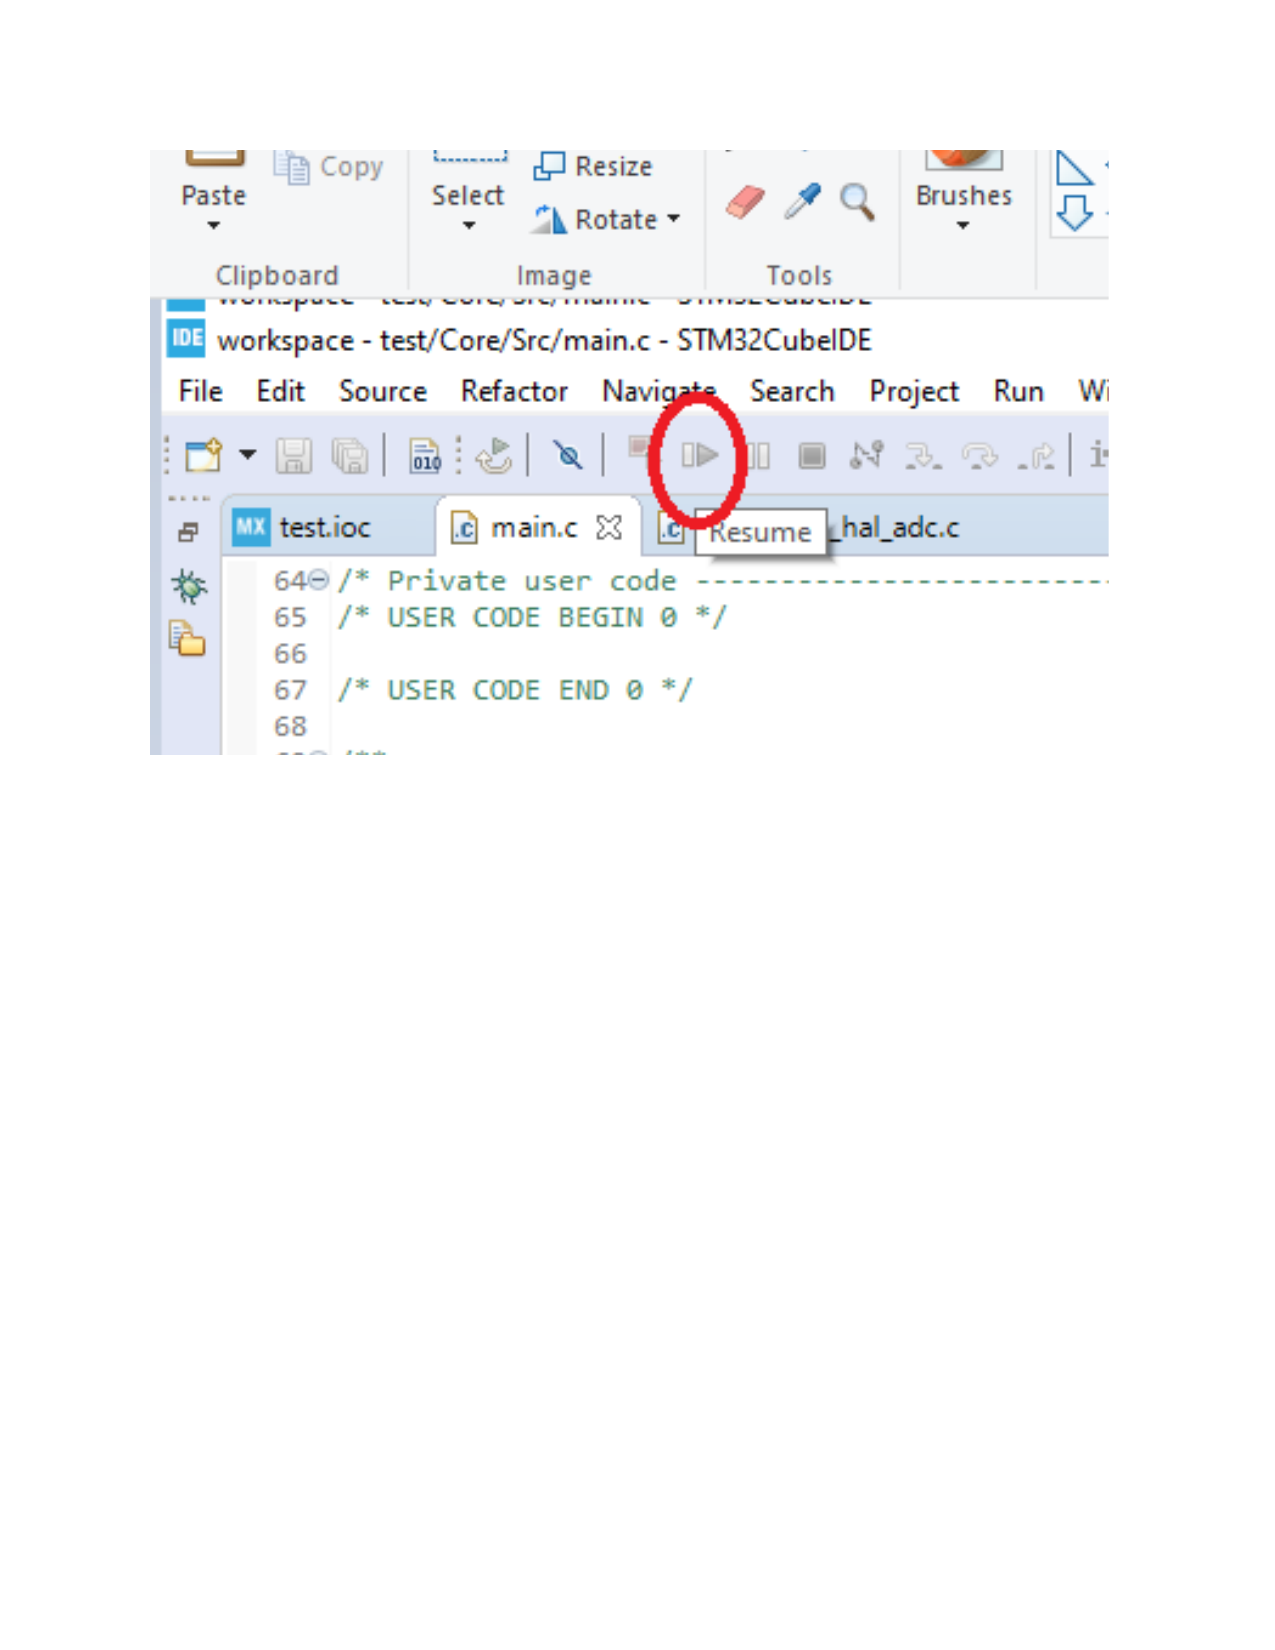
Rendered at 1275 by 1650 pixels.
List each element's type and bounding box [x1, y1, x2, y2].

picture [150, 150, 1109, 755]
